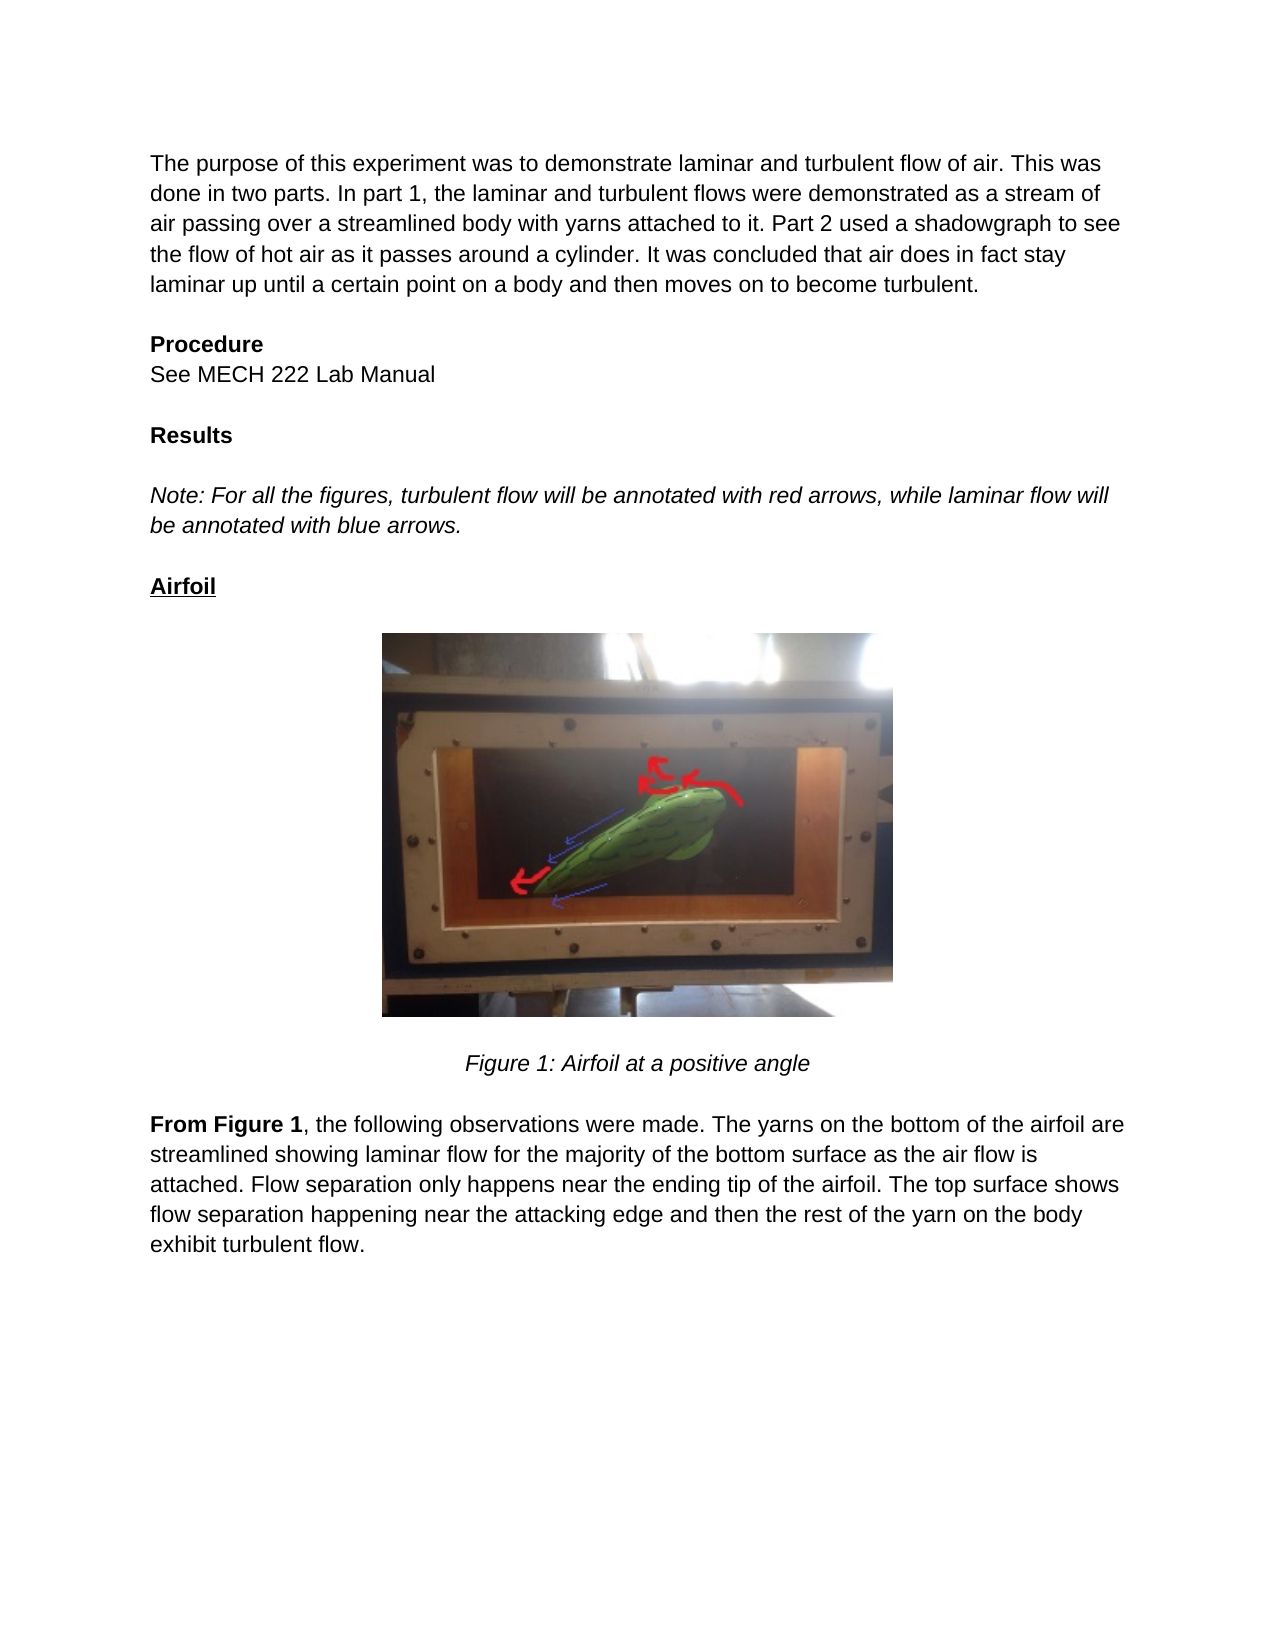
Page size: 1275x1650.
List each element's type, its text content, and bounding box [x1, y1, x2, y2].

text From Figure 1, the following observations were made. The yarns on the bottom of the airfoil are streamlined showing laminar flow for the majority of the bottom surface as the air flow is attached. Flow separation only happens near the ending tip of the airfoil. The top surface shows flow separation happening near the attacking edge and then the rest of the yarn on the body exhibit turbulent flow. [150, 1111, 1125, 1258]
text Figure 1: Airfoil at a positive angle [150, 1050, 1125, 1077]
text Results [150, 422, 1125, 448]
text The purpose of this experiment was to demonstrate laminar and turbulent flow of air. This was done in two parts. In part 1, the laminar and turbulent flows were demonstrated as a stream of air passing over a streamlined body with yarns attached to it. Part 2 used a shadowgraph to see the flow of hot air as it passes around a cylinder. It was concluded that air does in fact stay laminar up until a certain point on a body and then moves on to become turbulent. [150, 150, 1125, 297]
text Airfoil [150, 573, 1125, 599]
text Procedure [150, 331, 1125, 358]
text See MECH 222 Lab Manual [150, 361, 1125, 388]
picture [382, 633, 893, 1017]
text Note: For all the figures, turbulent flow will be annotated with red arrows, while laminar flow will be annotated with blue arrows. [150, 482, 1125, 539]
